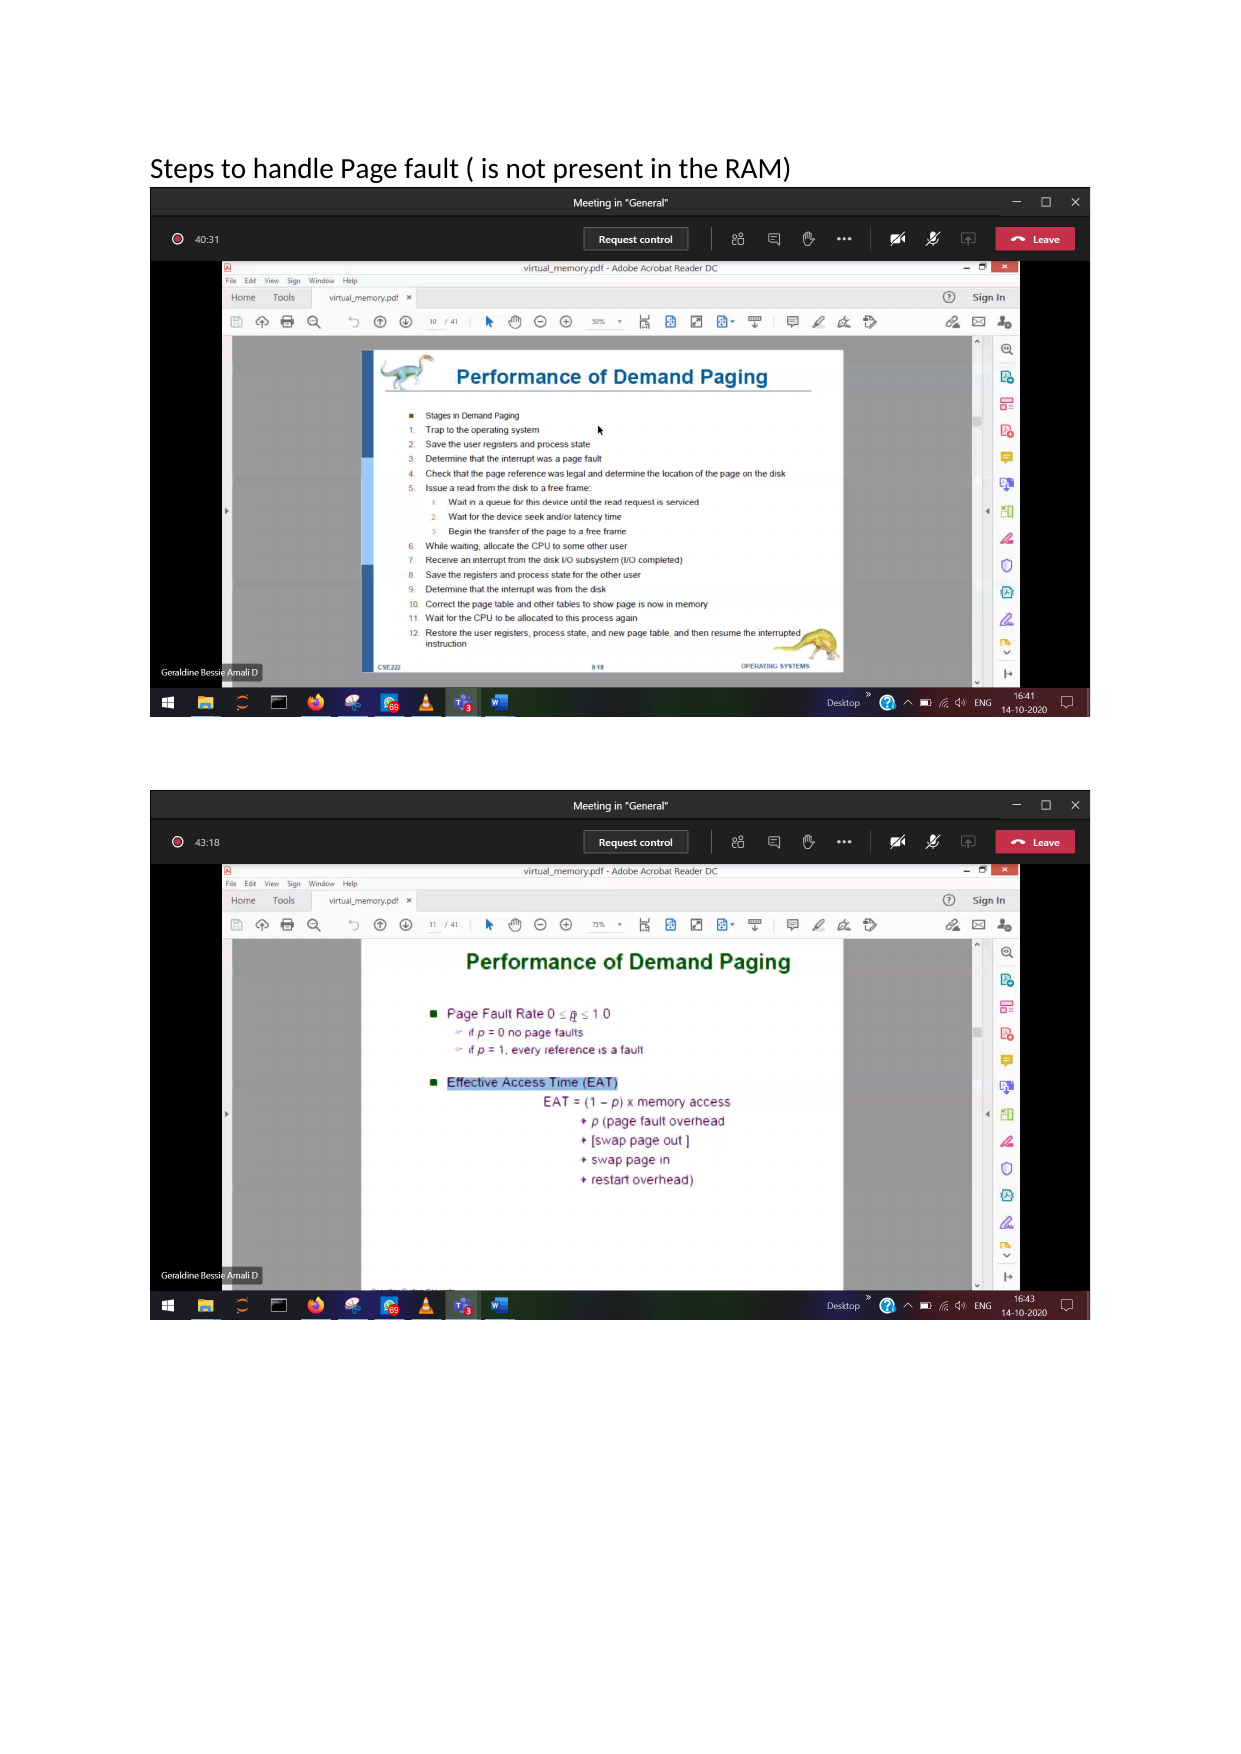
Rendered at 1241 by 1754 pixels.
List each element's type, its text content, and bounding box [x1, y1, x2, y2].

picture [150, 187, 1091, 717]
text Steps to handle Page fault ( is not present in the RAM) [150, 150, 1090, 187]
picture [150, 790, 1091, 1320]
